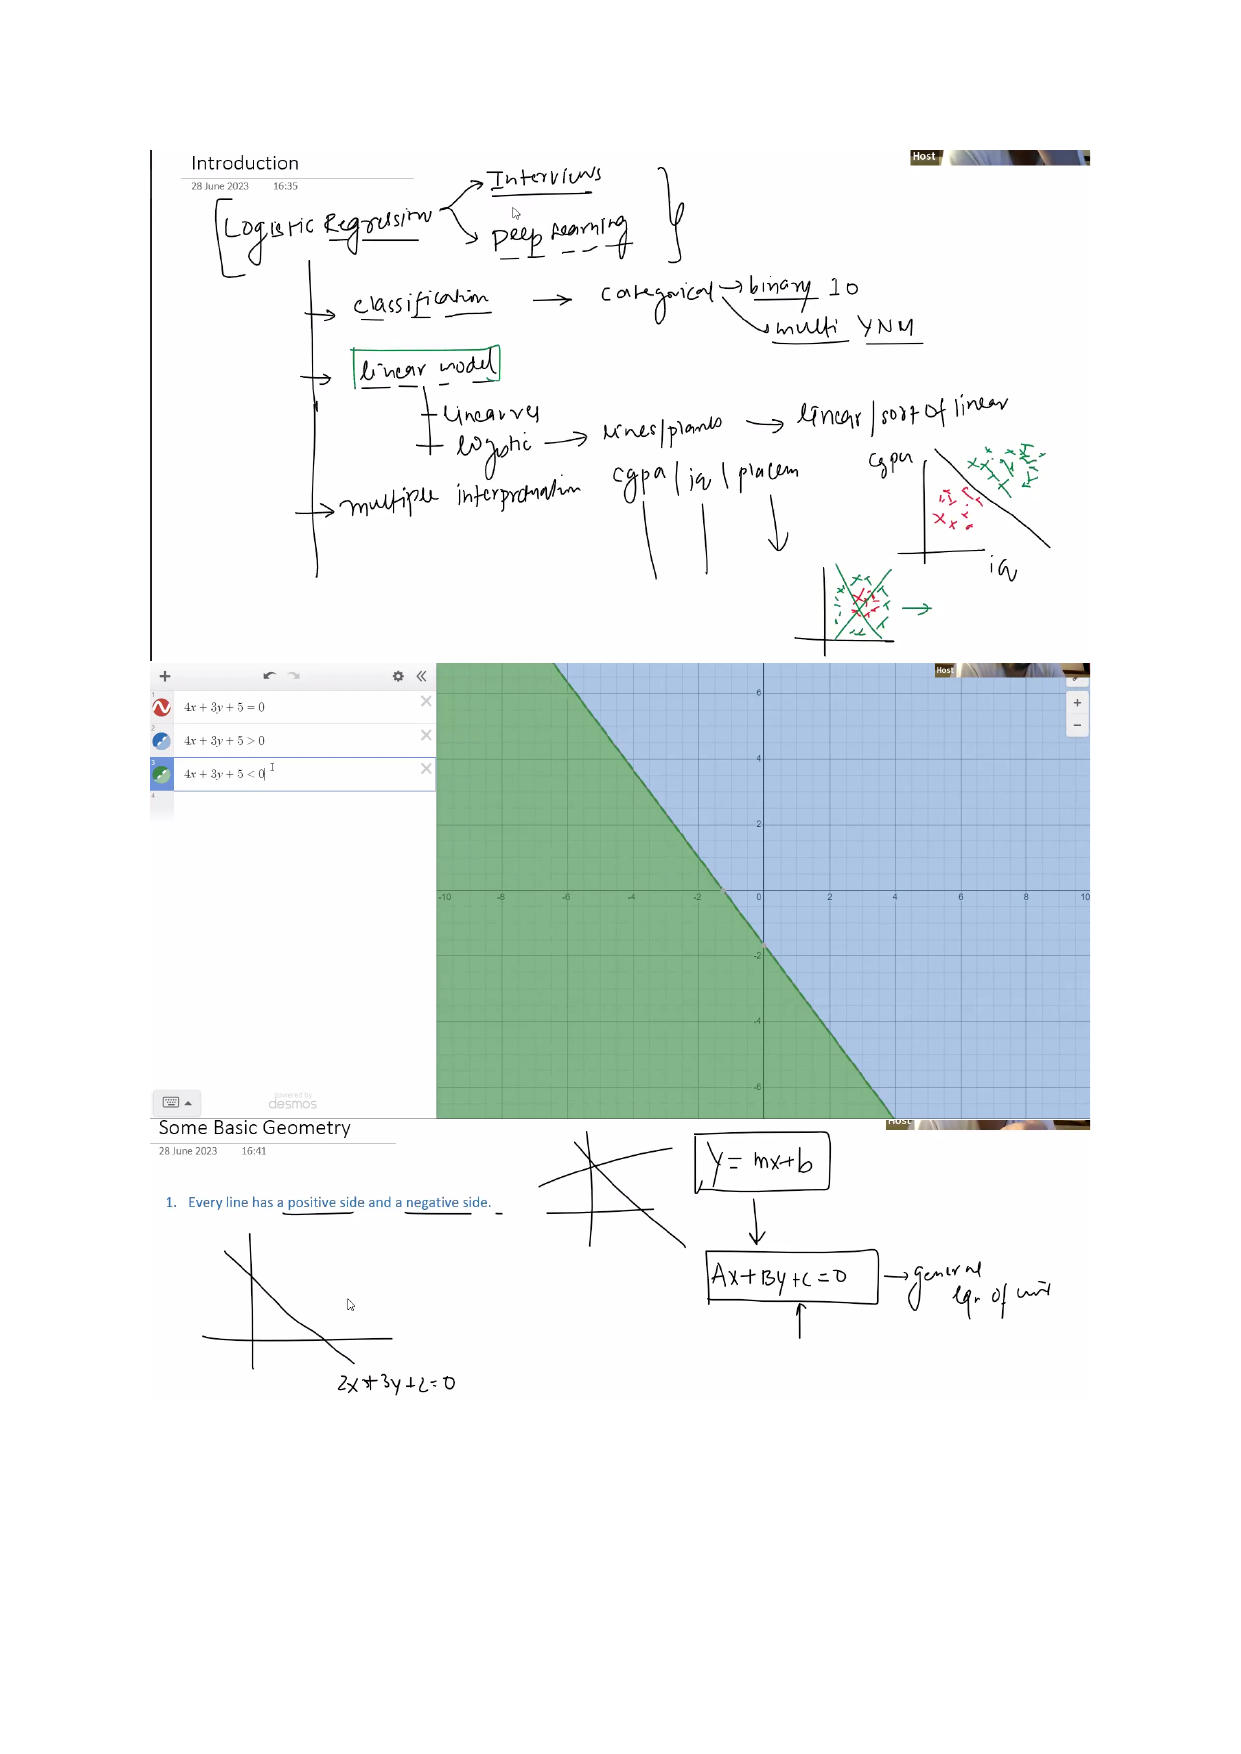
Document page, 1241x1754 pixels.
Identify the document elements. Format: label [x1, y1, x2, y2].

picture [150, 150, 1091, 661]
picture [150, 663, 1091, 1119]
picture [150, 1120, 1091, 1399]
